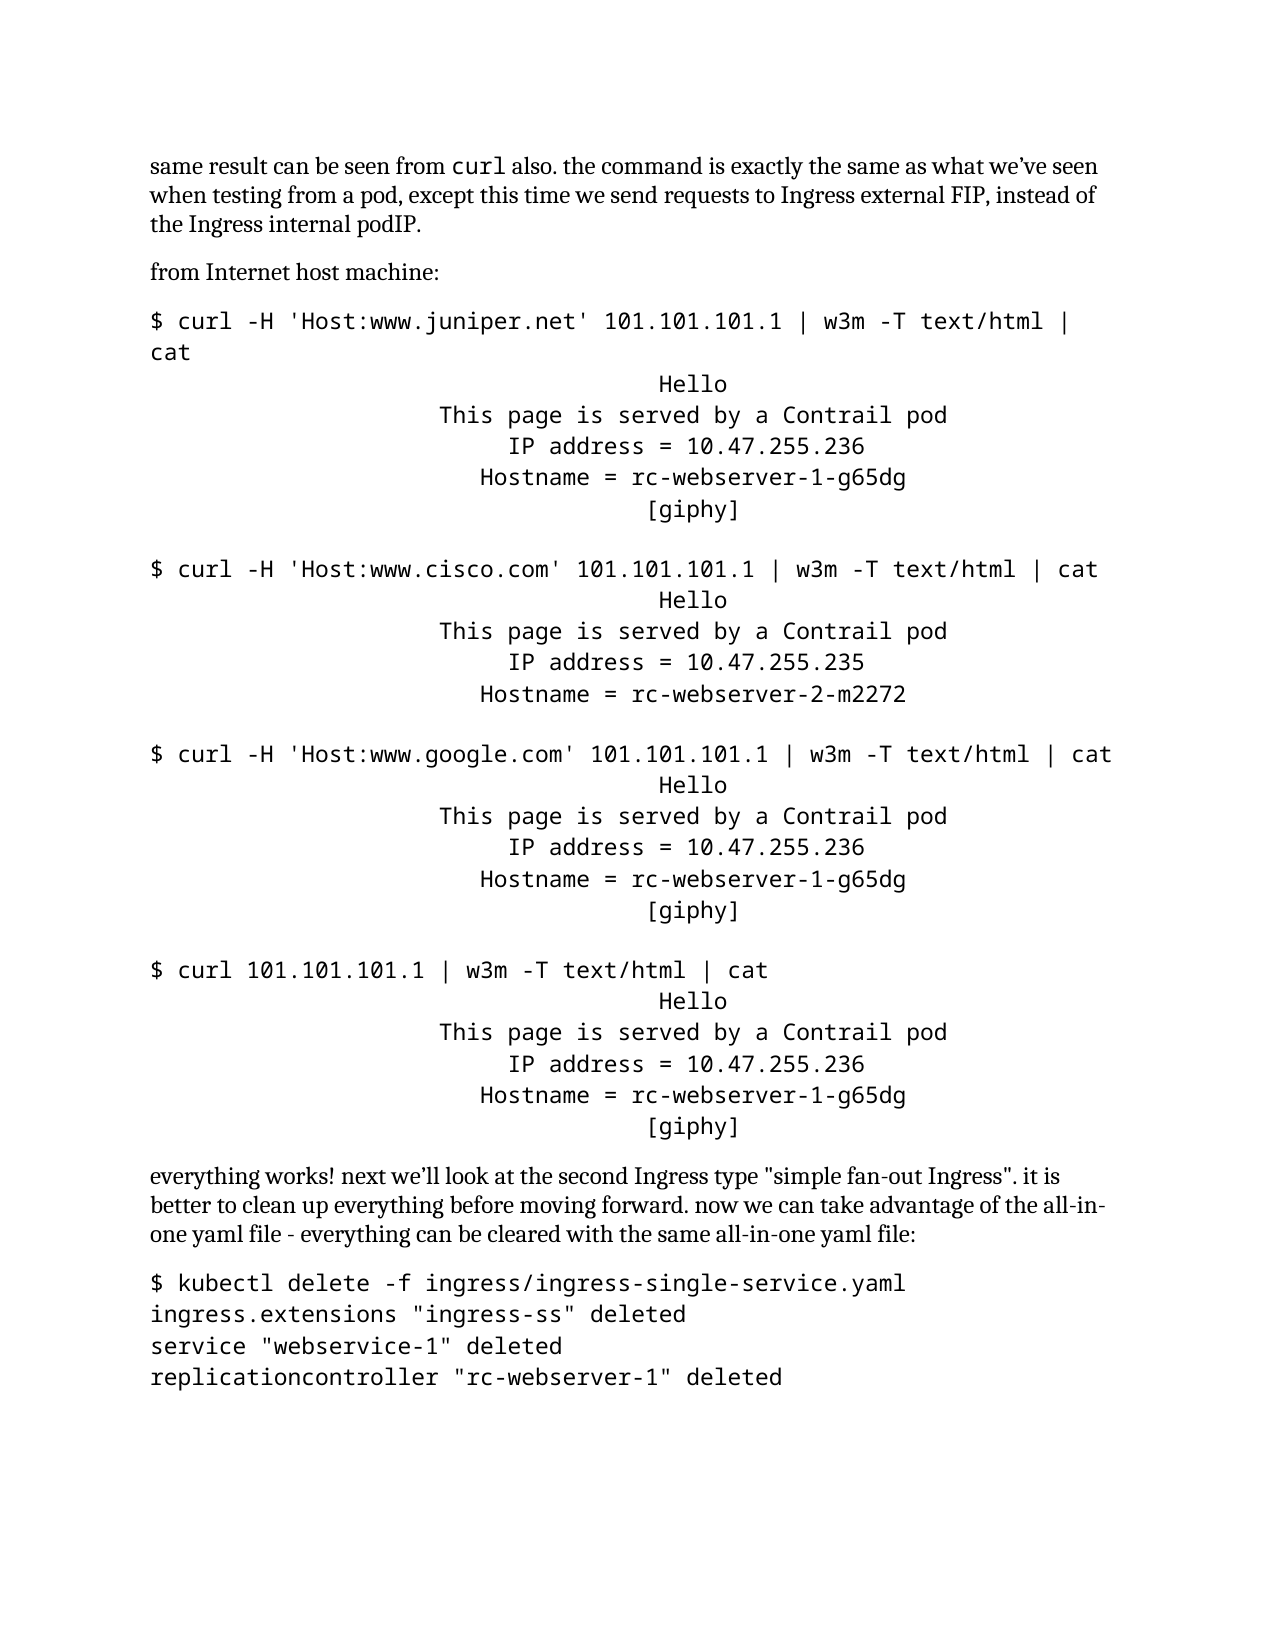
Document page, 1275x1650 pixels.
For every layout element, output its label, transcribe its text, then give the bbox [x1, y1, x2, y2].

text $ curl -H 'Host:www.juniper.net' 101.101.101.1 | w3m -T text/html | cat Hello This page is served by a Contrail pod IP address = 10.47.255.236 Hostname = rc-webserver-1-g65dg [giphy] $ curl -H 'Host:www.cisco.com' 101.101.101.1 | w3m -T text/html | cat Hello This page is served by a Contrail pod IP address = 10.47.255.235 Hostname = rc-webserver-2-m2272 $ curl -H 'Host:www.google.com' 101.101.101.1 | w3m -T text/html | cat Hello This page is served by a Contrail pod IP address = 10.47.255.236 Hostname = rc-webserver-1-g65dg [giphy] $ curl 101.101.101.1 | w3m -T text/html | cat Hello This page is served by a Contrail pod IP address = 10.47.255.236 Hostname = rc-webserver-1-g65dg [giphy] [150, 305, 1125, 1141]
text same result can be seen from curl also. the command is exactly the same as what we’ve seen when testing from a pod, except this time we send requests to Ingress external FIP, instead of the Ingress internal podIP. [150, 150, 1125, 239]
text everything works! next we’ll look at the second Ingress type "simple fan-out Ingress". it is better to clean up everything before moving forward. now we can take advantage of the all-in-one yaml file - everything can be cleared with the same all-in-one yaml file: [150, 1162, 1125, 1248]
text $ kubectl delete -f ingress/ingress-single-service.yaml ingress.extensions "ingress-ss" deleted service "webservice-1" deleted replicationcontroller "rc-webserver-1" deleted [150, 1267, 1125, 1392]
text from Internet host machine: [150, 257, 1125, 286]
